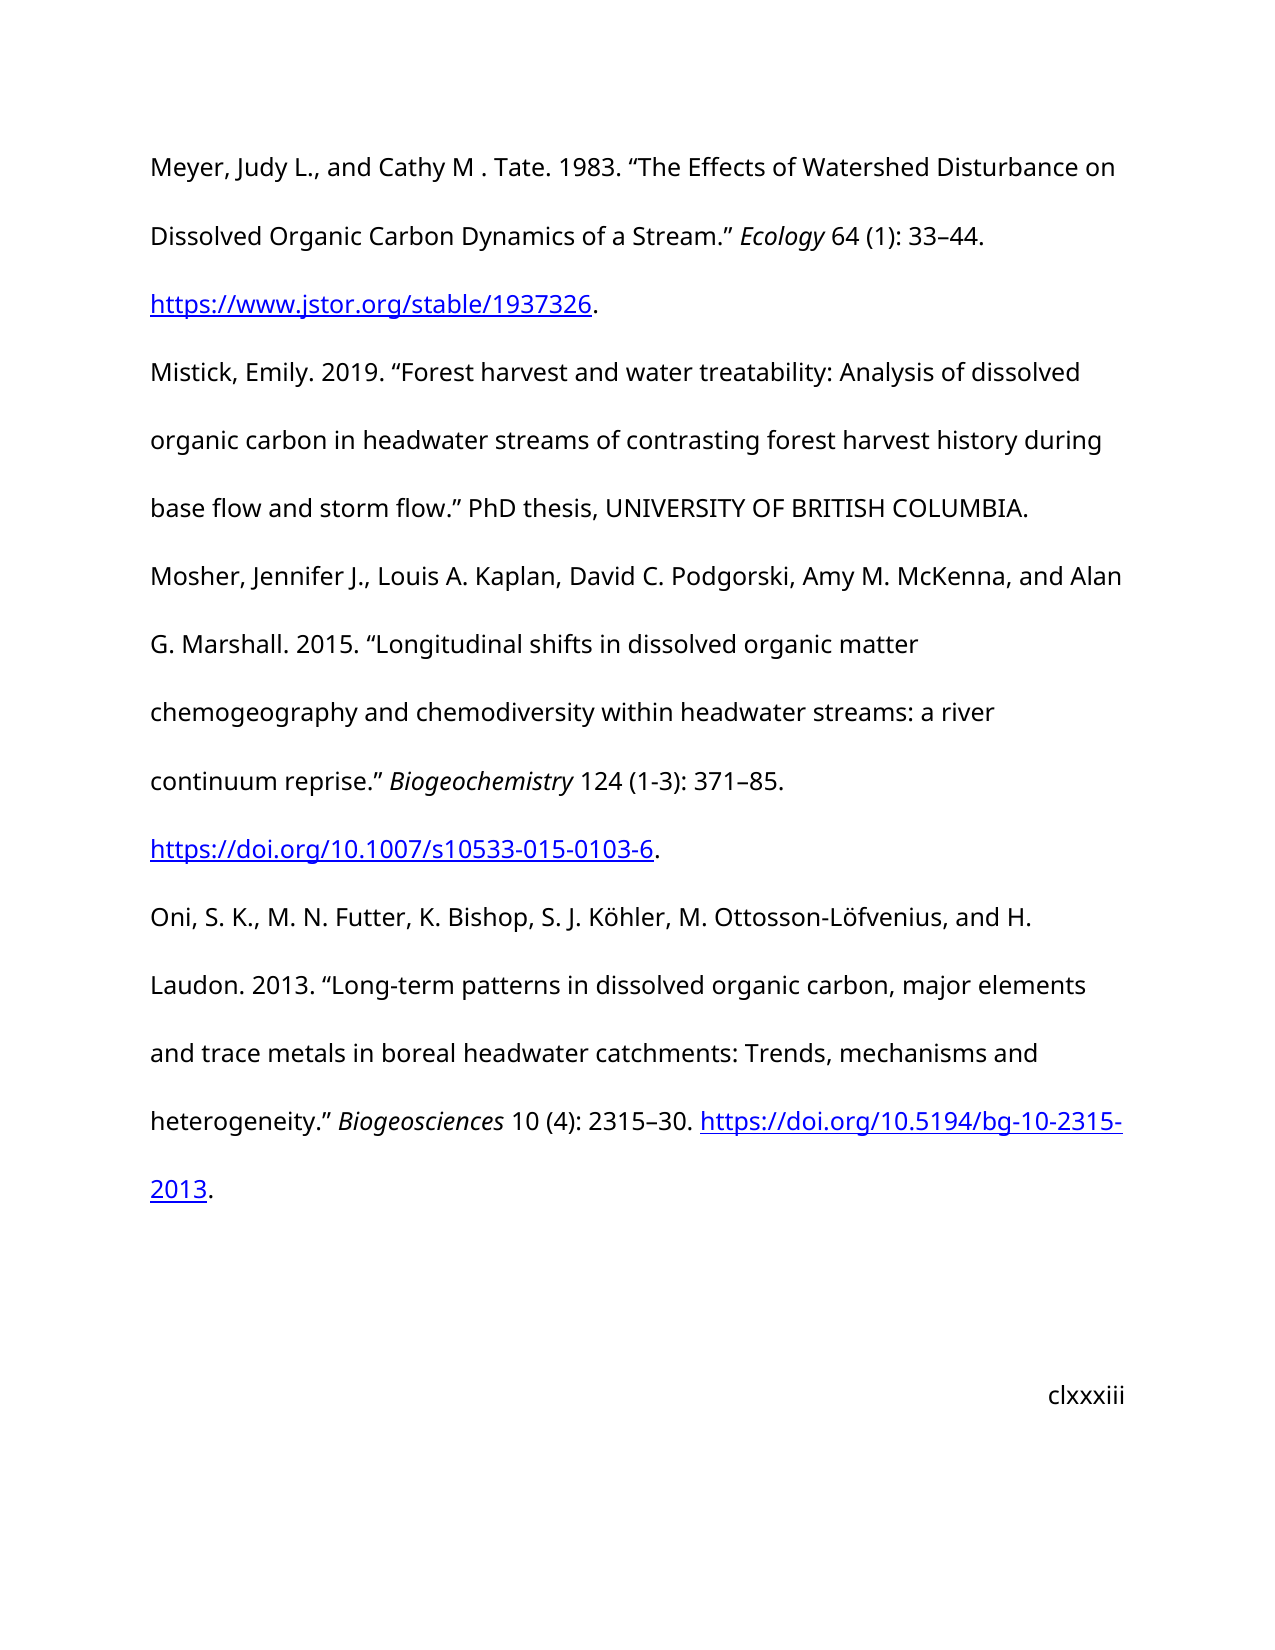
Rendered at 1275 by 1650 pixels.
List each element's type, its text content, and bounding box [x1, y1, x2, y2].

text Mistick, Emily. 2019. “Forest harvest and water treatability: Analysis of dissolved organic carbon in headwater streams of contrasting forest harvest history during base flow and storm flow.” PhD thesis, UNIVERSITY OF BRITISH COLUMBIA. [150, 354, 1125, 525]
text Meyer, Judy L., and Cathy M . Tate. 1983. “The Effects of Watershed Disturbance on Dissolved Organic Carbon Dynamics of a Stream.” Ecology 64 (1): 33–44. https://www.jstor.org/stable/1937326. [150, 150, 1125, 320]
text Mosher, Jennifer J., Louis A. Kaplan, David C. Podgorski, Amy M. McKenna, and Alan G. Marshall. 2015. “Longitudinal shifts in dissolved organic matter chemogeography and chemodiversity within headwater streams: a river continuum reprise.” Biogeochemistry 124 (1-3): 371–85. https://doi.org/10.1007/s10533-015-0103-6. [150, 559, 1125, 865]
text Oni, S. K., M. N. Futter, K. Bishop, S. J. Köhler, M. Ottosson-Löfvenius, and H. Laudon. 2013. “Long-term patterns in dissolved organic carbon, major elements and trace metals in boreal headwater catchments: Trends, mechanisms and heterogeneity.” Biogeosciences 10 (4): 2315–30. https://doi.org/10.5194/bg-10-2315-2013. [150, 899, 1125, 1206]
